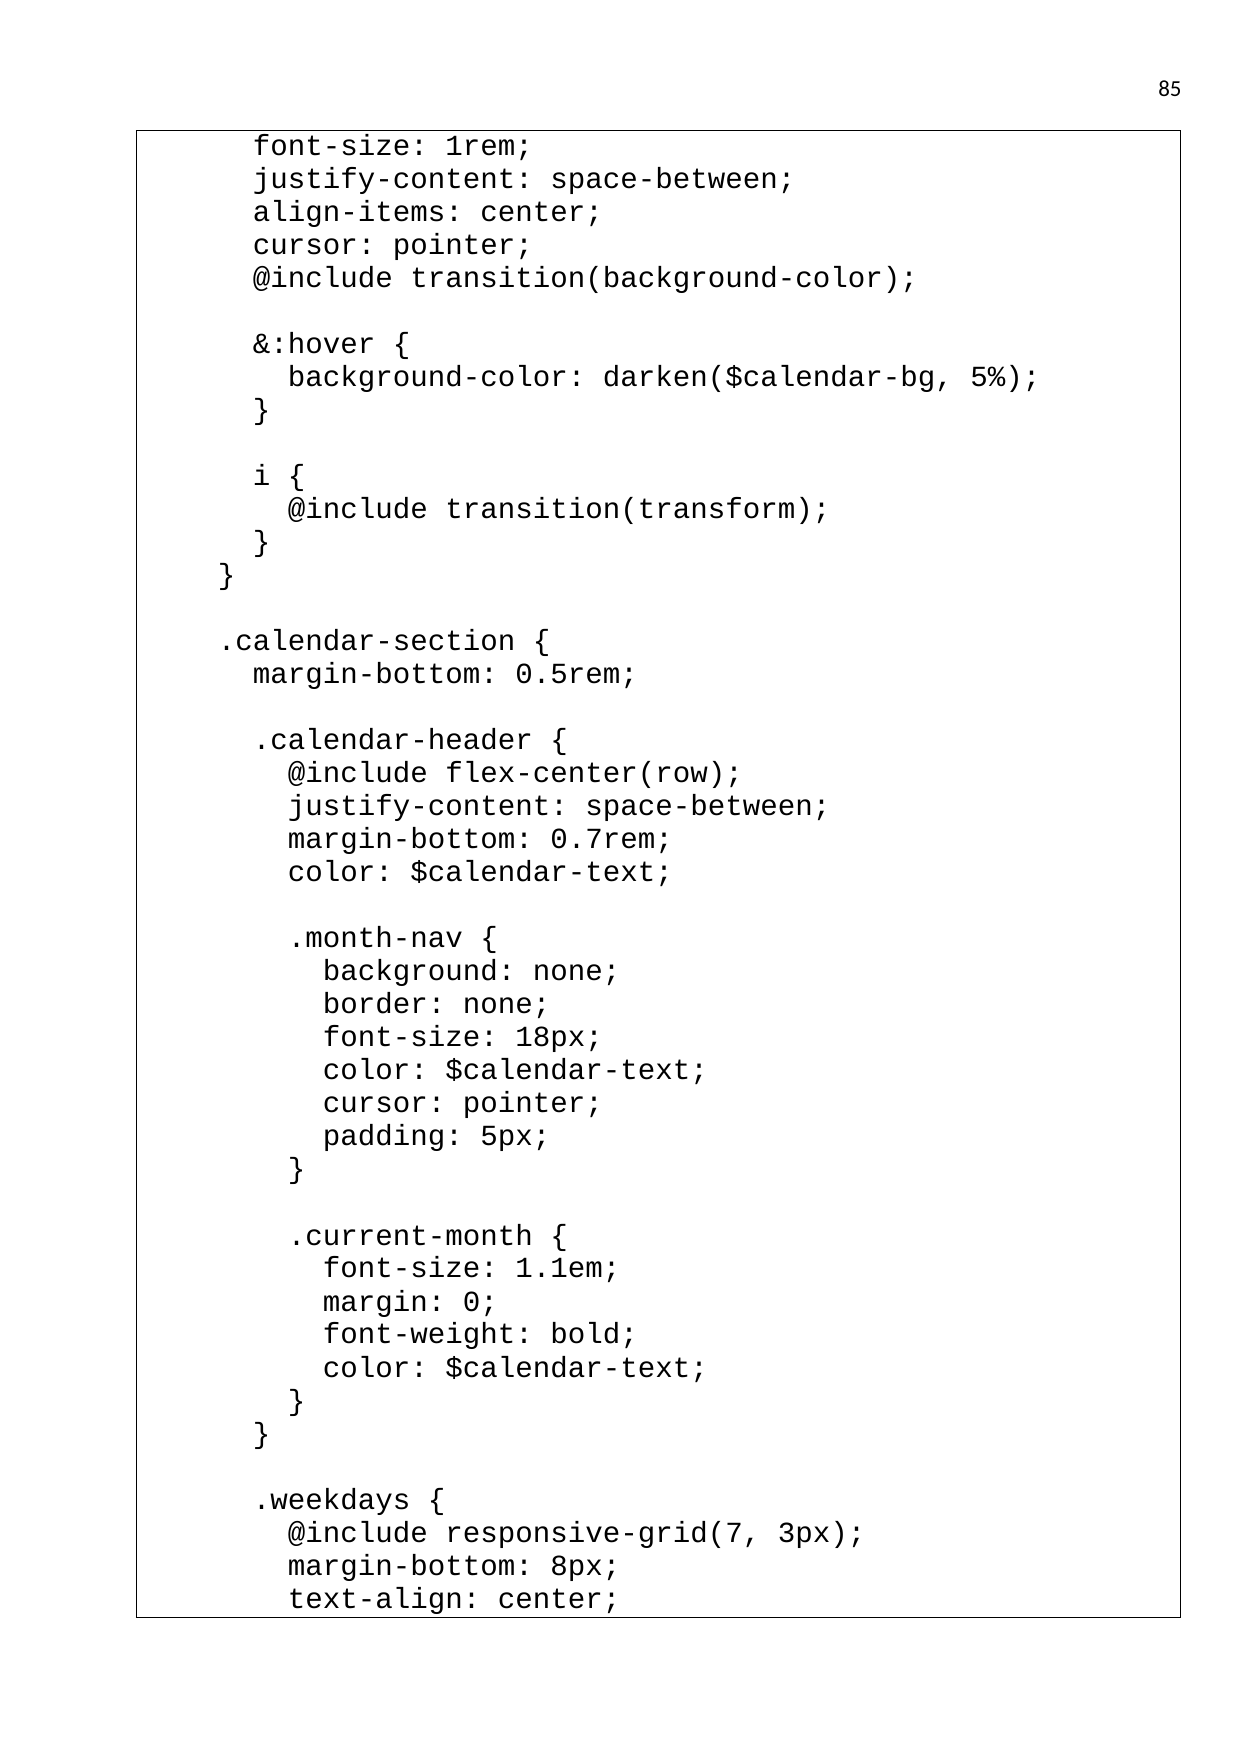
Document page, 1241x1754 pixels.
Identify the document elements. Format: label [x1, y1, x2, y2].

table_header [137, 131, 1180, 1617]
